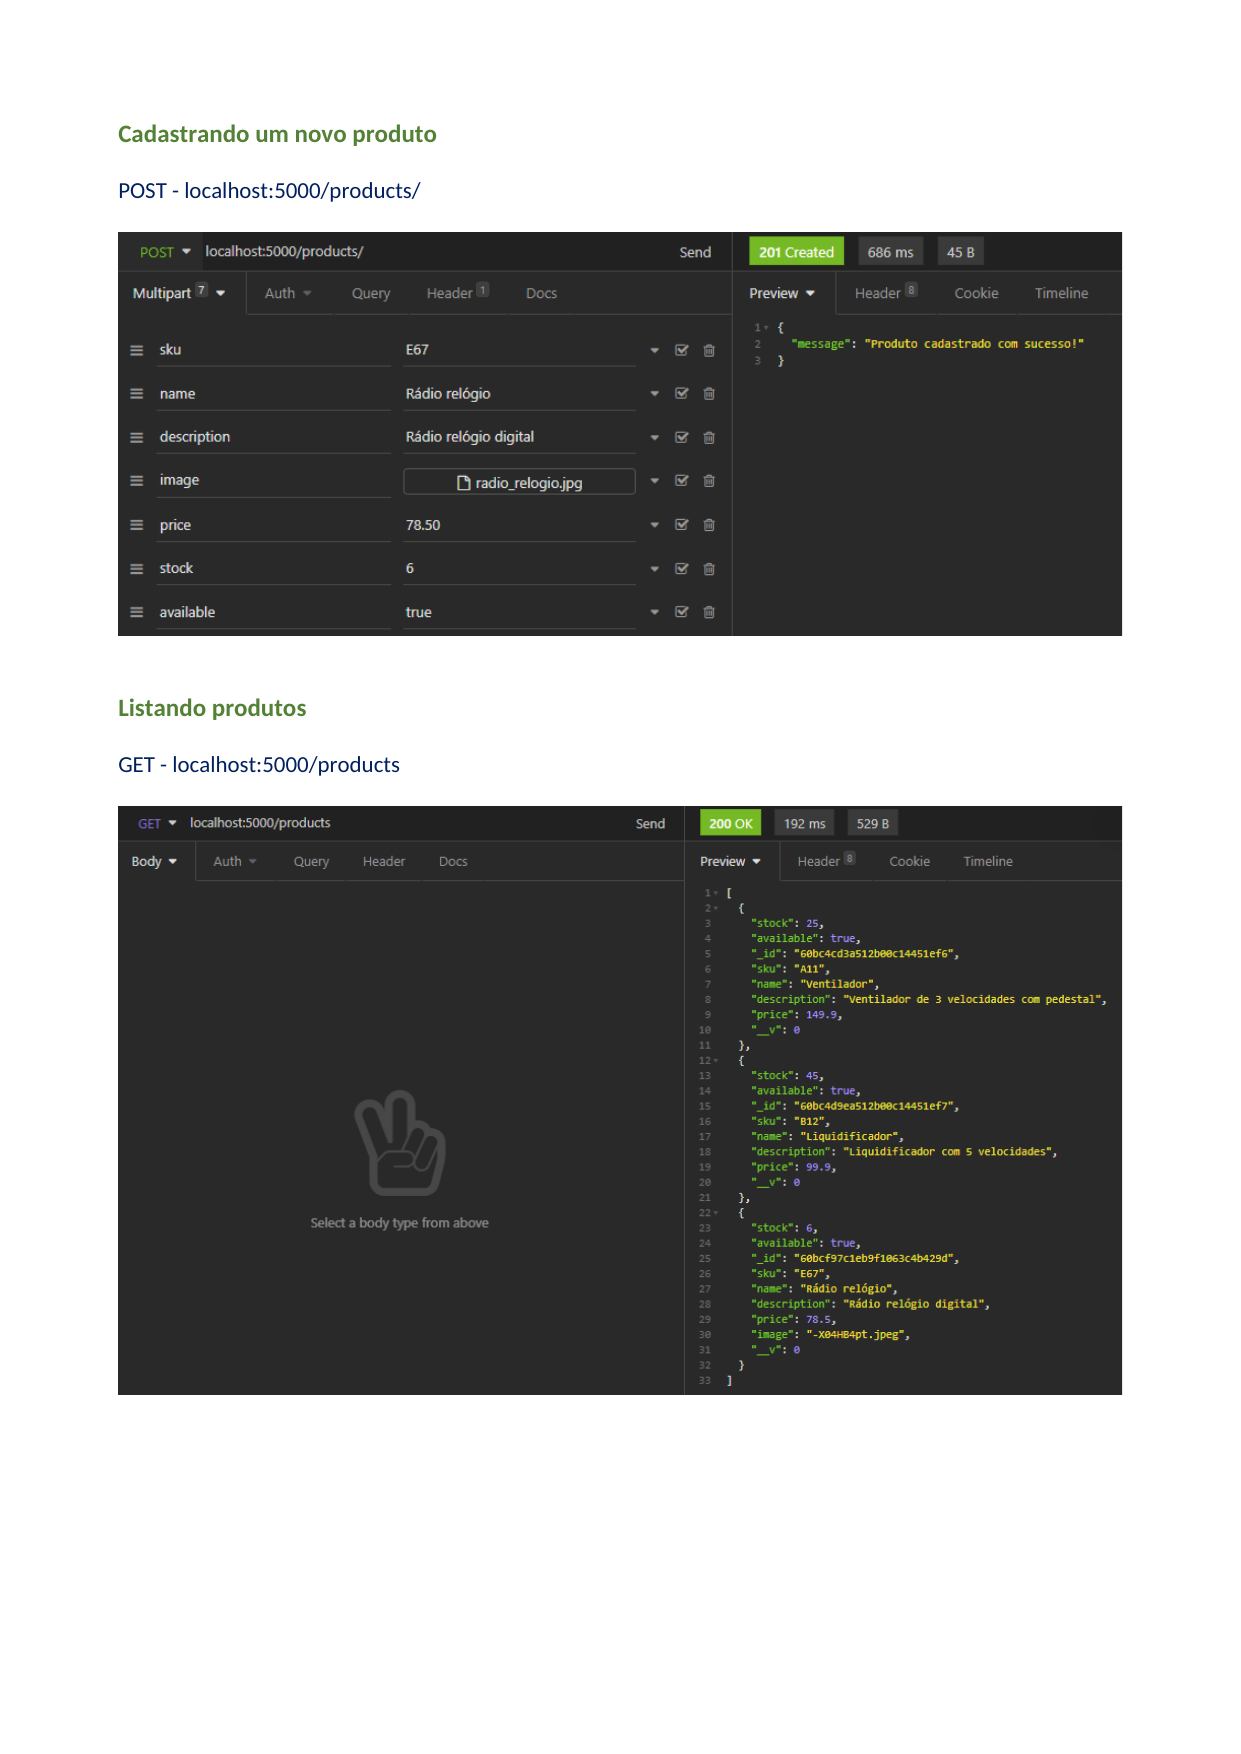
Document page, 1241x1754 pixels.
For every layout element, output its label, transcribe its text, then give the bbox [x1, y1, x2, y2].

picture [118, 232, 1123, 636]
picture [118, 806, 1123, 1395]
subtitle Listando produtos [118, 692, 1122, 722]
text GET - localhost:5000/products [118, 750, 1122, 778]
subtitle Cadastrando um novo produto [118, 118, 1122, 149]
text POST - localhost:5000/products/ [118, 177, 1122, 205]
